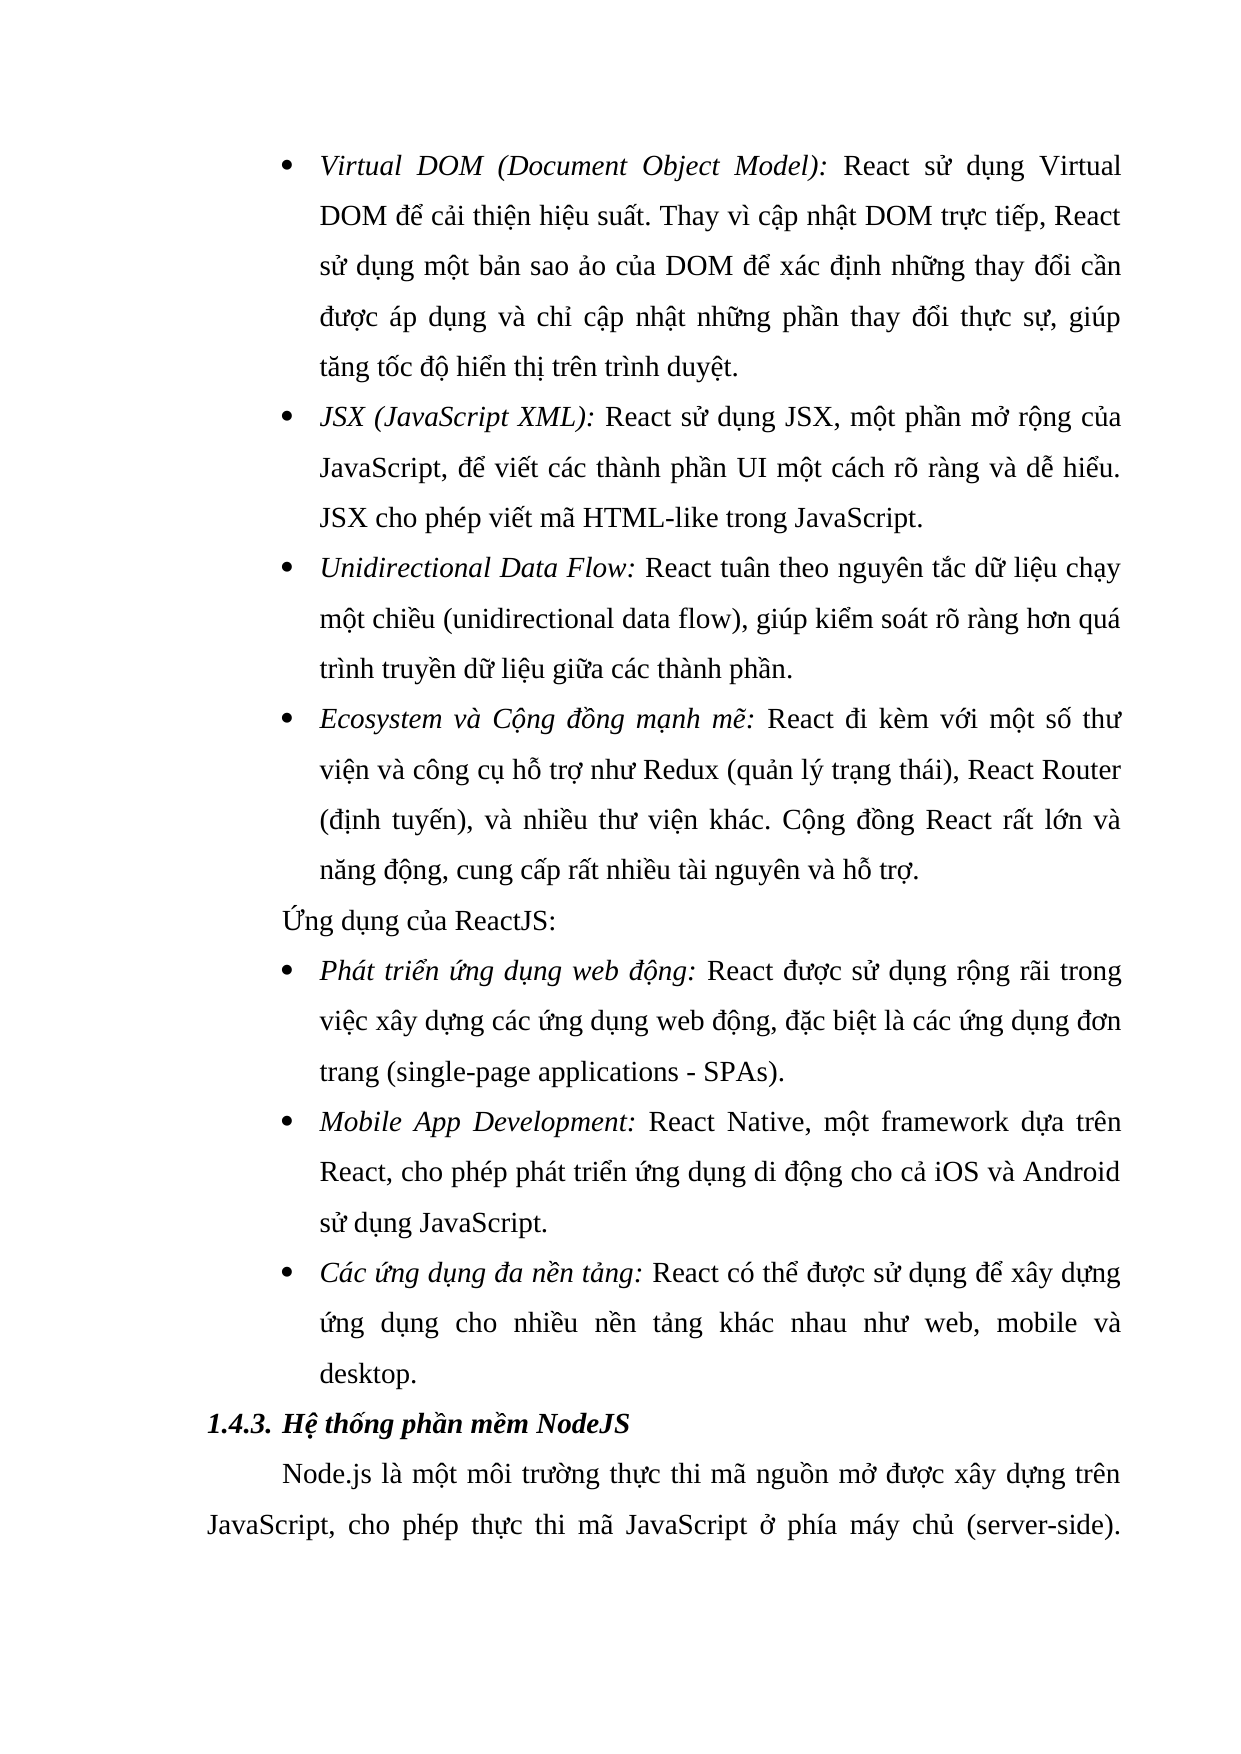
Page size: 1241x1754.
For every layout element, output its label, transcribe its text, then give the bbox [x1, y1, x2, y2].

list Phát triển ứng dụng web động: React được sử dụng rộng rãi trong việc xây dựng các ứng dụng web động, đặc biệt là các ứng dụng đơn trang (single-page applications - SPAs). [282, 953, 1122, 1087]
list Các ứng dụng đa nền tảng: React có thể được sử dụng để xây dựng ứng dụng cho nhiều nền tảng khác nhau như web, mobile và desktop. [282, 1255, 1122, 1389]
list Mobile App Development: React Native, một framework dựa trên React, cho phép phát triển ứng dụng di động cho cả iOS và Android sử dụng JavaScript. [282, 1104, 1122, 1238]
list Ecosystem và Cộng đồng mạnh mẽ: React đi kèm với một số thư viện và công cụ hỗ trợ như Redux (quản lý trạng thái), React Router (định tuyến), và nhiều thư viện khác. Cộng đồng React rất lớn và năng động, cung cấp rất nhiều tài nguyên và hỗ trợ. [282, 701, 1122, 886]
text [207, 1457, 1122, 1540]
list JSX (JavaScript XML): React sử dụng JSX, một phần mở rộng của JavaScript, để viết các thành phần UI một cách rõ ràng và dễ hiểu. JSX cho phép viết mã HTML-like trong JavaScript. [282, 399, 1122, 534]
text Ứng dụng của ReactJS: [282, 903, 1122, 936]
subtitle Hệ thống phần mềm NodeJS [207, 1406, 1122, 1440]
list Unidirectional Data Flow: React tuân theo nguyên tắc dữ liệu chạy một chiều (unidirectional data flow), giúp kiểm soát rõ ràng hơn quá trình truyền dữ liệu giữa các thành phần. [282, 550, 1122, 685]
list Virtual DOM (Document Object Model): React sử dụng Virtual DOM để cải thiện hiệu suất. Thay vì cập nhật DOM trực tiếp, React sử dụng một bản sao ảo của DOM để xác định những thay đổi cần được áp dụng và chỉ cập nhật những phần thay đổi thực sự, giúp tăng tốc độ hiển thị trên trình duyệt. [282, 148, 1122, 383]
